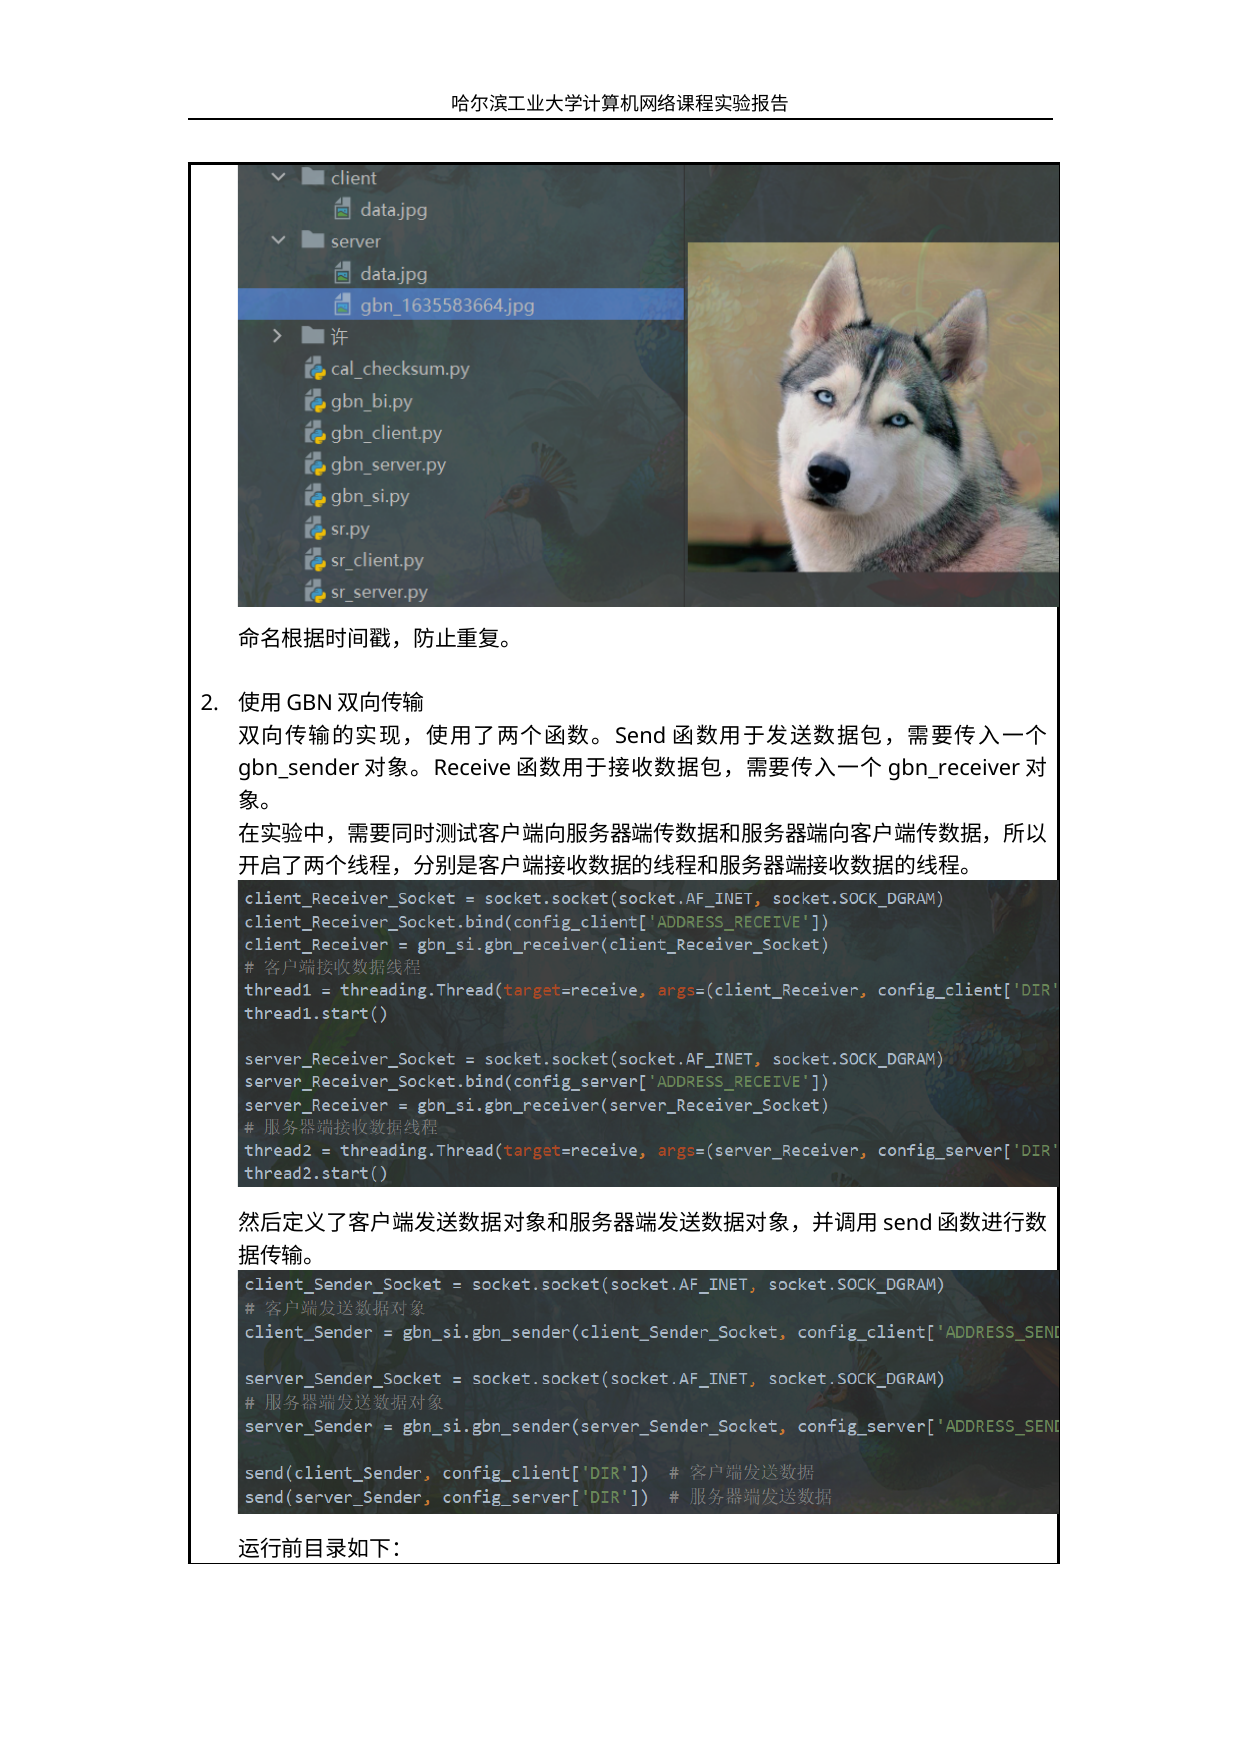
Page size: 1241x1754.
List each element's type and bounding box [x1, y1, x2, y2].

picture [237, 165, 1059, 607]
table_cell [191, 165, 1057, 1563]
picture [237, 1270, 1059, 1514]
picture [237, 880, 1059, 1187]
